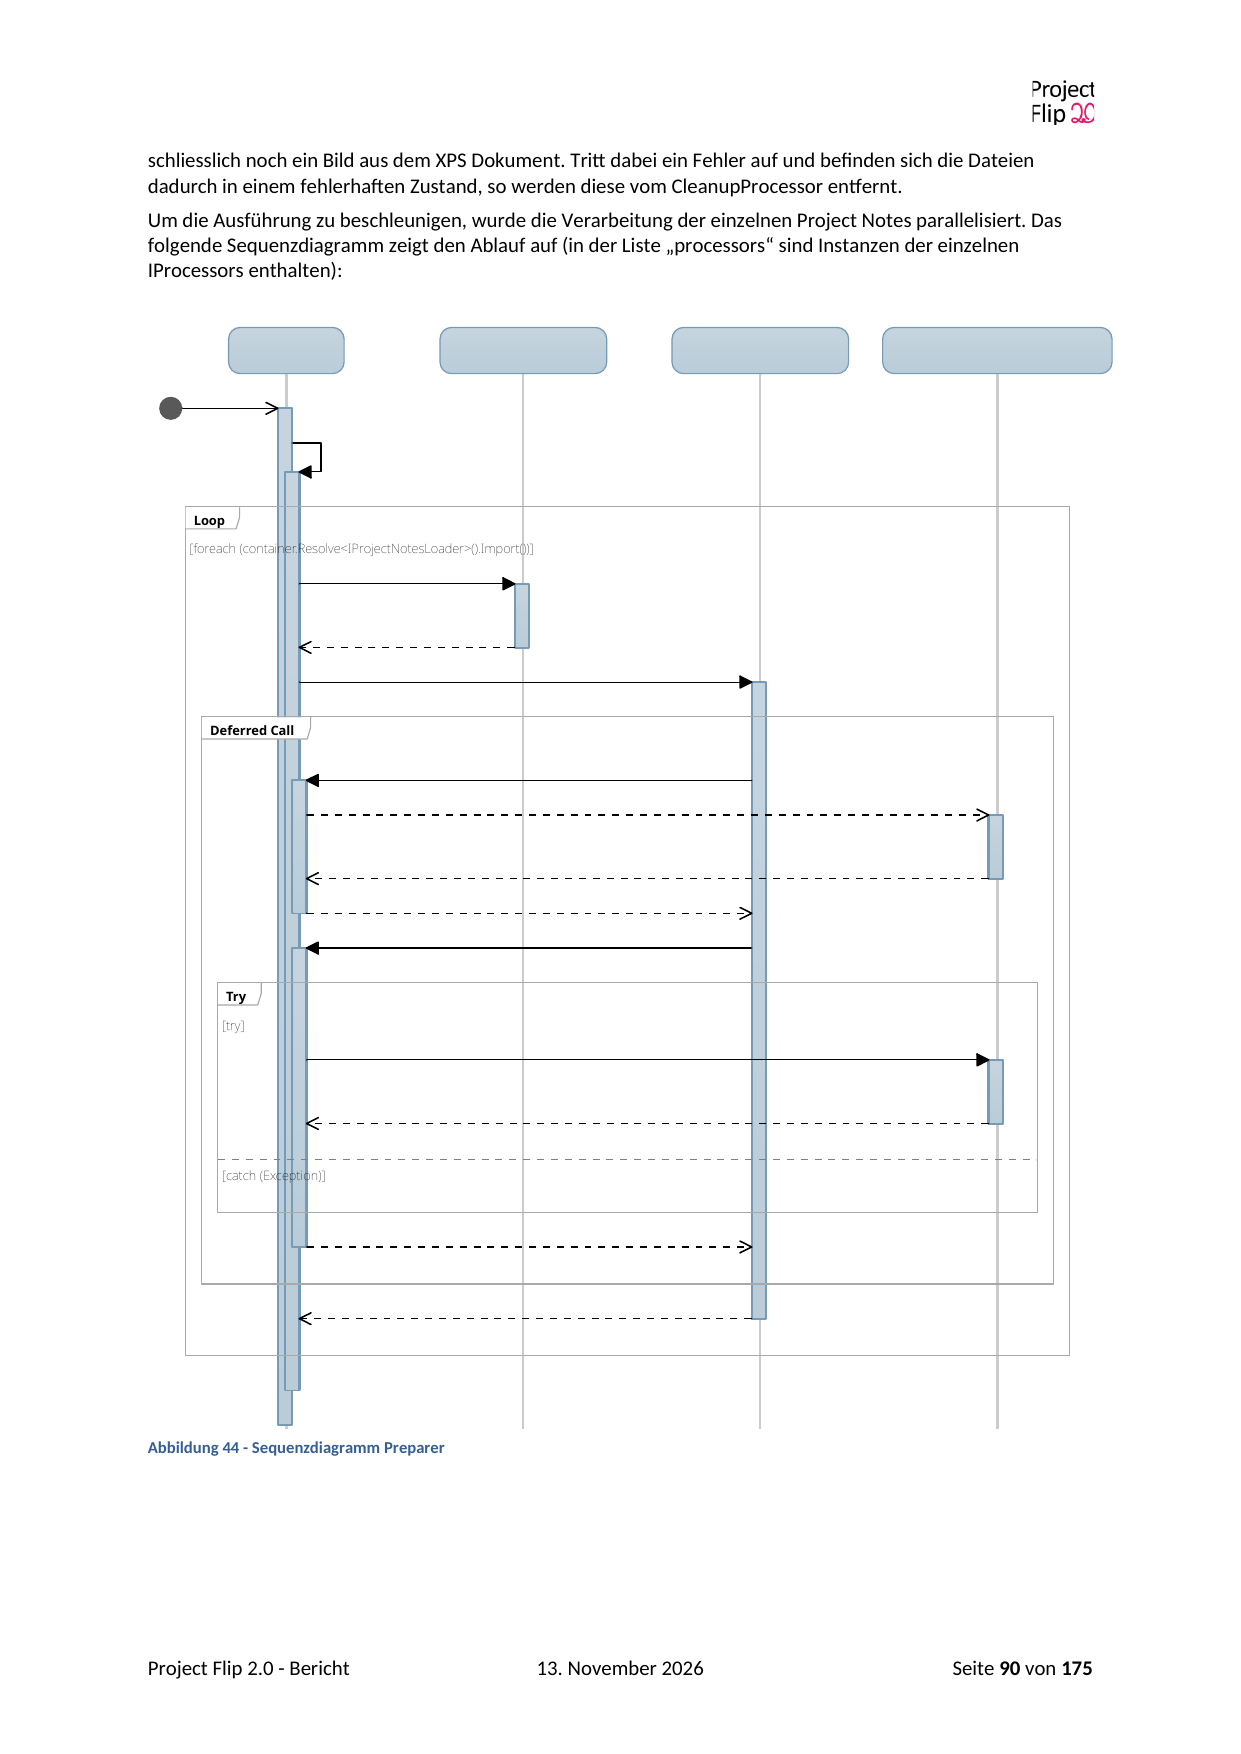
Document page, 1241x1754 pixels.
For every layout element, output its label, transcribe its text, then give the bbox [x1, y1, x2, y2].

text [148, 148, 1093, 198]
text Um die Ausführung zu beschleunigen, wurde die Verarbeitung der einzelnen Project Notes parallelisiert. Das folgende Sequenzdiagramm zeigt den Ablauf auf (in der Liste „processors“ sind Instanzen der einzelnen IProcessors enthalten): [148, 207, 1093, 283]
picture [1081, 79, 1097, 124]
